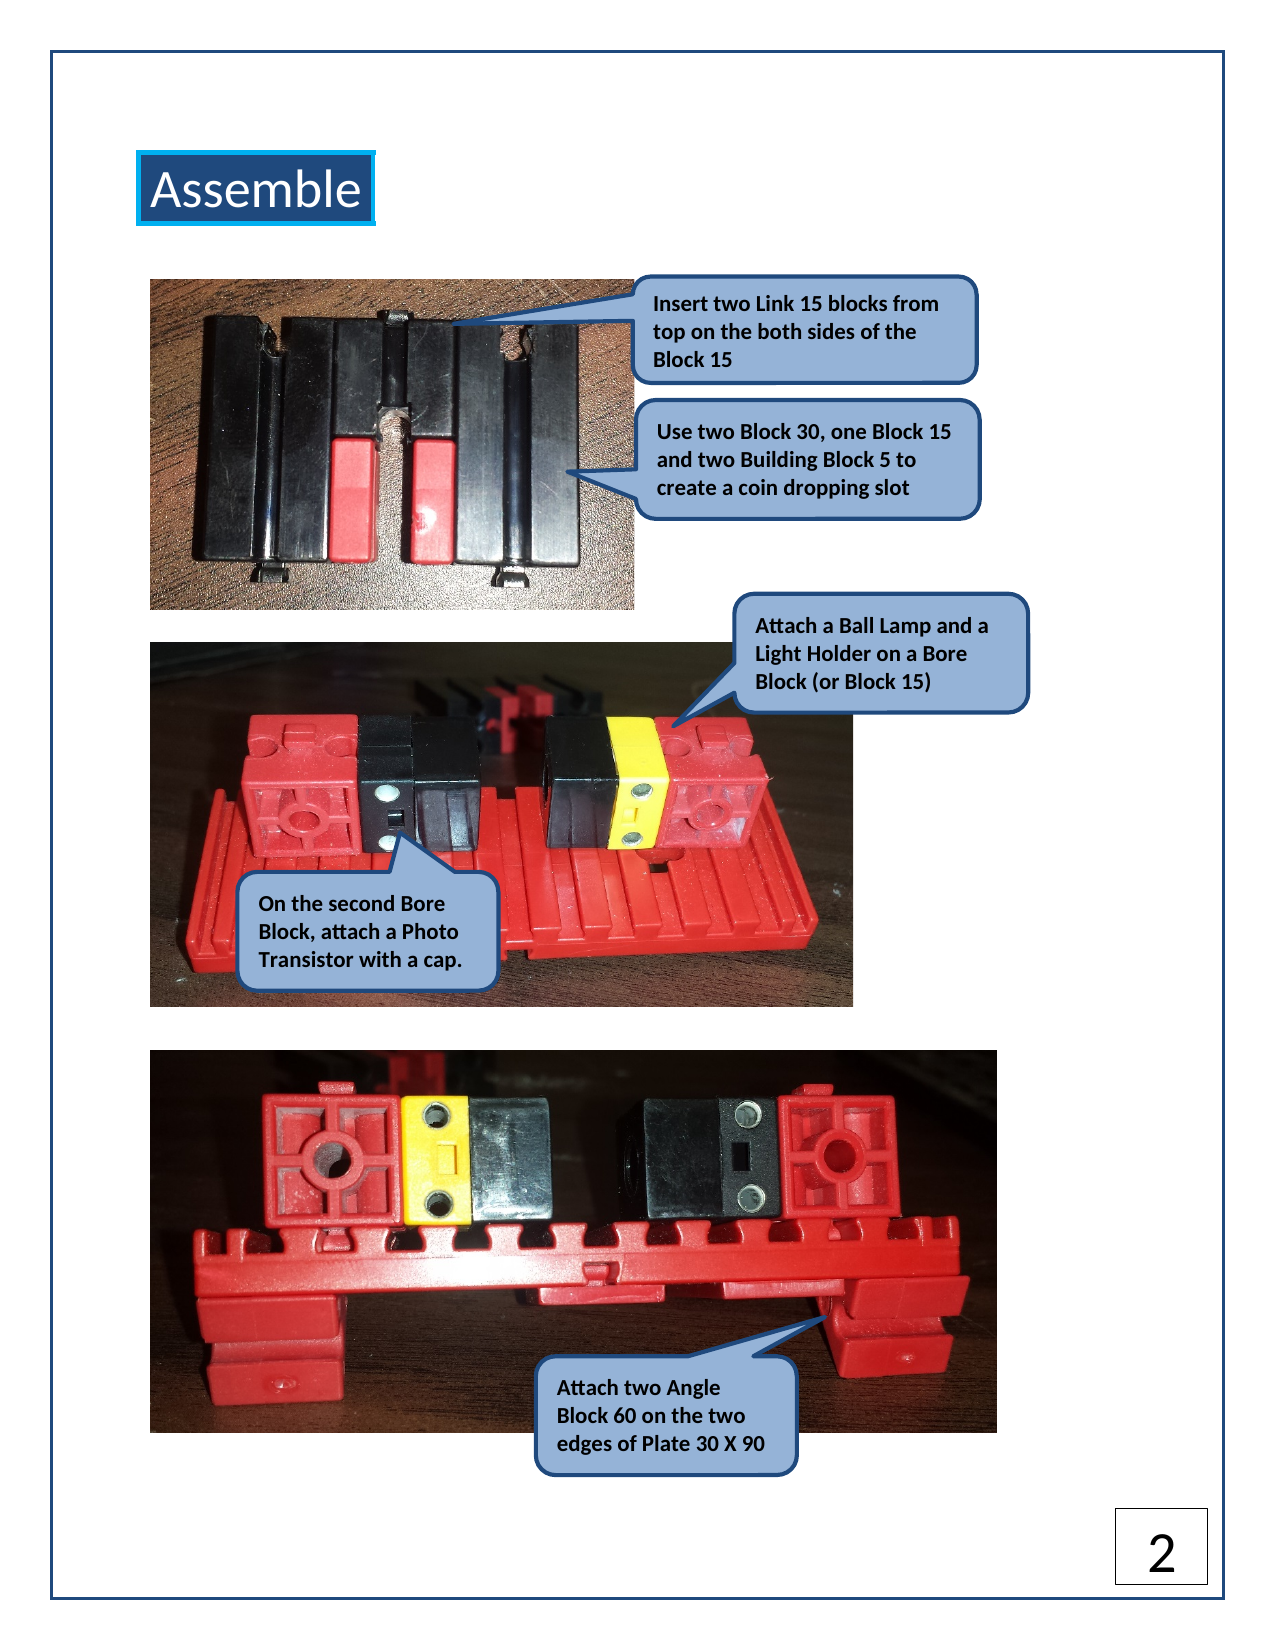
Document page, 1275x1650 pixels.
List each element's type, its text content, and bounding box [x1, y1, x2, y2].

picture [150, 642, 854, 1007]
picture [150, 279, 635, 610]
picture [150, 1050, 997, 1433]
table_header Assemble [141, 155, 371, 221]
